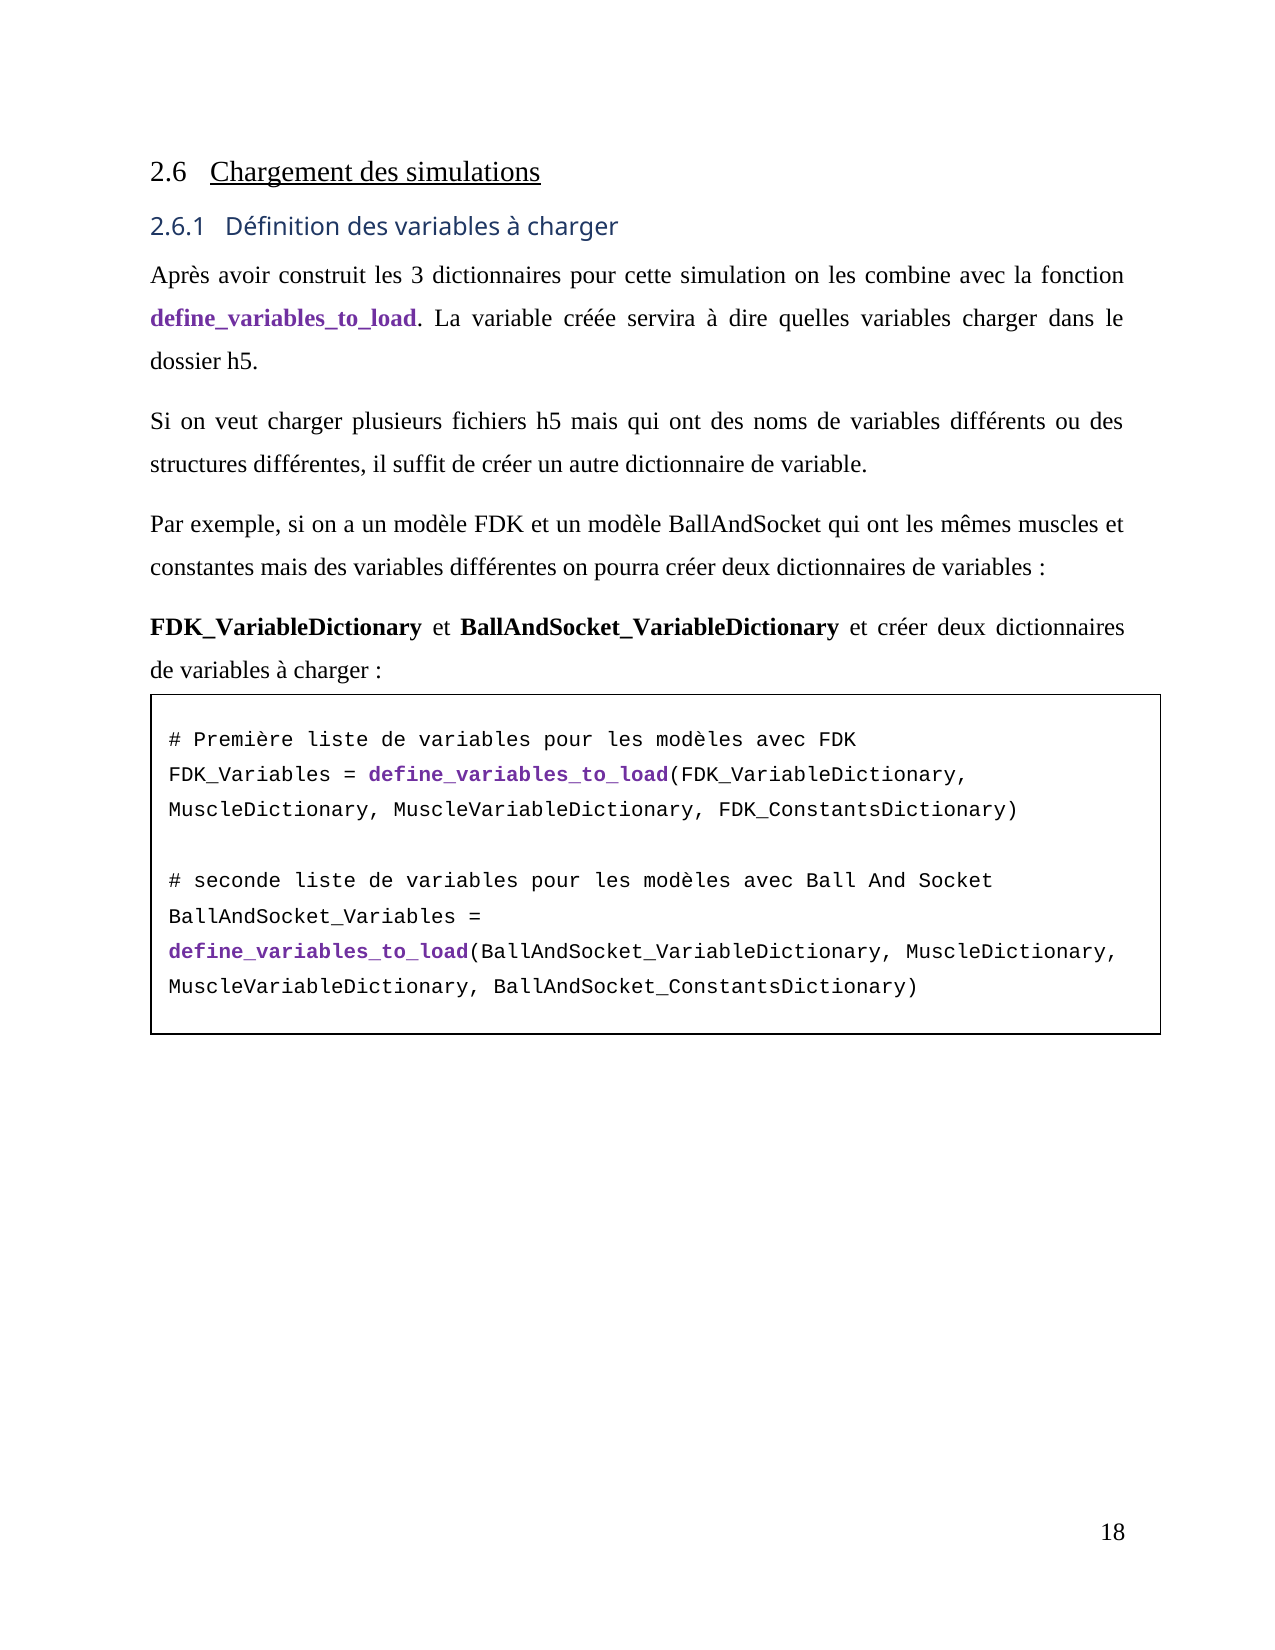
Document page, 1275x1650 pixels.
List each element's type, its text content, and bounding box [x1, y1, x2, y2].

subtitle Définition des variables à charger [150, 209, 1125, 243]
text FDK_VariableDictionary et BallAndSocket_VariableDictionary et créer deux dictionnaires de variables à charger : [150, 612, 1125, 683]
text FDK_Variables = define_variables_to_load(FDK_VariableDictionary, MuscleDictionary, MuscleVariableDictionary, FDK_ConstantsDictionary) [152, 747, 1160, 818]
text Par exemple, si on a un modèle FDK et un modèle BallAndSocket qui ont les mêmes muscles et constantes mais des variables différentes on pourra créer deux dictionnaires de variables : [150, 509, 1125, 581]
subtitle Chargement des simulations [150, 154, 1125, 188]
text Si on veut charger plusieurs fichiers h5 mais qui ont des noms de variables différents ou des structures différentes, il suffit de créer un autre dictionnaire de variable. [150, 406, 1125, 478]
text # Première liste de variables pour les modèles avec FDK [152, 712, 1160, 747]
text # seconde liste de variables pour les modèles avec Ball And Socket [152, 853, 1160, 889]
text Après avoir construit les 3 dictionnaires pour cette simulation on les combine avec la fonction define_variables_to_load. La variable créée servira à dire quelles variables charger dans le dossier h5. [150, 260, 1125, 375]
text BallAndSocket_Variables = define_variables_to_load(BallAndSocket_VariableDictionary, MuscleDictionary, MuscleVariableDictionary, BallAndSocket_ConstantsDictionary) [152, 889, 1160, 1017]
